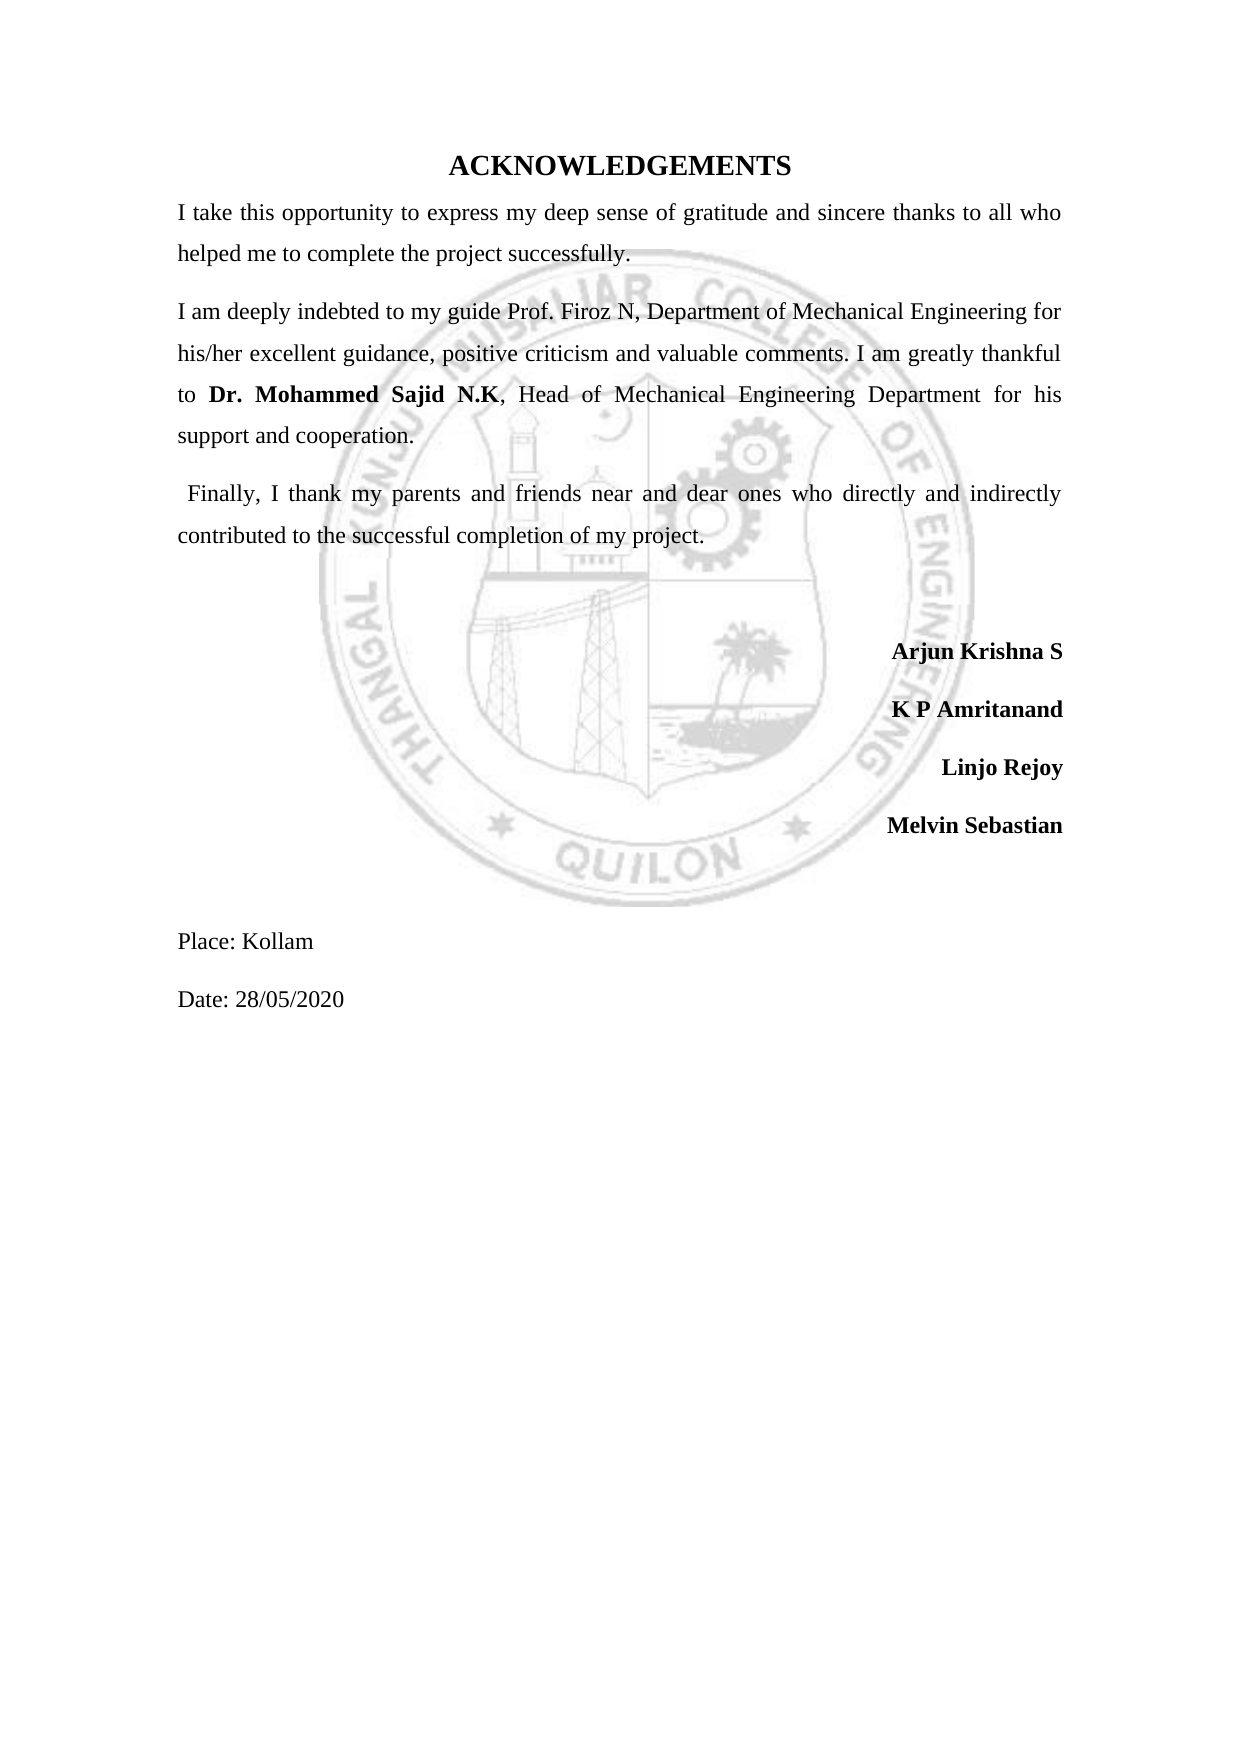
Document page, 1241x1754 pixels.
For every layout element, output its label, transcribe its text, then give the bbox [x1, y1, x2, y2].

text Melvin Sebastian [177, 811, 1063, 838]
text I am deeply indebted to my guide Prof. Firoz N, Department of Mechanical Engineering for his/her excellent guidance, positive criticism and valuable comments. I am greatly thankful to Dr. Mohammed Sajid N.K, Head of Mechanical Engineering Department for his support and cooperation. [177, 297, 1063, 449]
text Finally, I thank my parents and friends near and dear ones who directly and indirectly contributed to the successful completion of my project. [177, 479, 1063, 548]
text Date: 28/05/2020 [177, 985, 1063, 1012]
text Place: Kollam [177, 927, 1063, 954]
text I take this opportunity to express my deep sense of gratitude and sincere thanks to all who helped me to complete the project successfully. [177, 198, 1063, 267]
text Arjun Krishna S [177, 637, 1063, 664]
text Linjo Rejoy [177, 753, 1063, 780]
text K P Amritanand [177, 695, 1063, 722]
text ACKNOWLEDGEMENTS [177, 148, 1063, 181]
